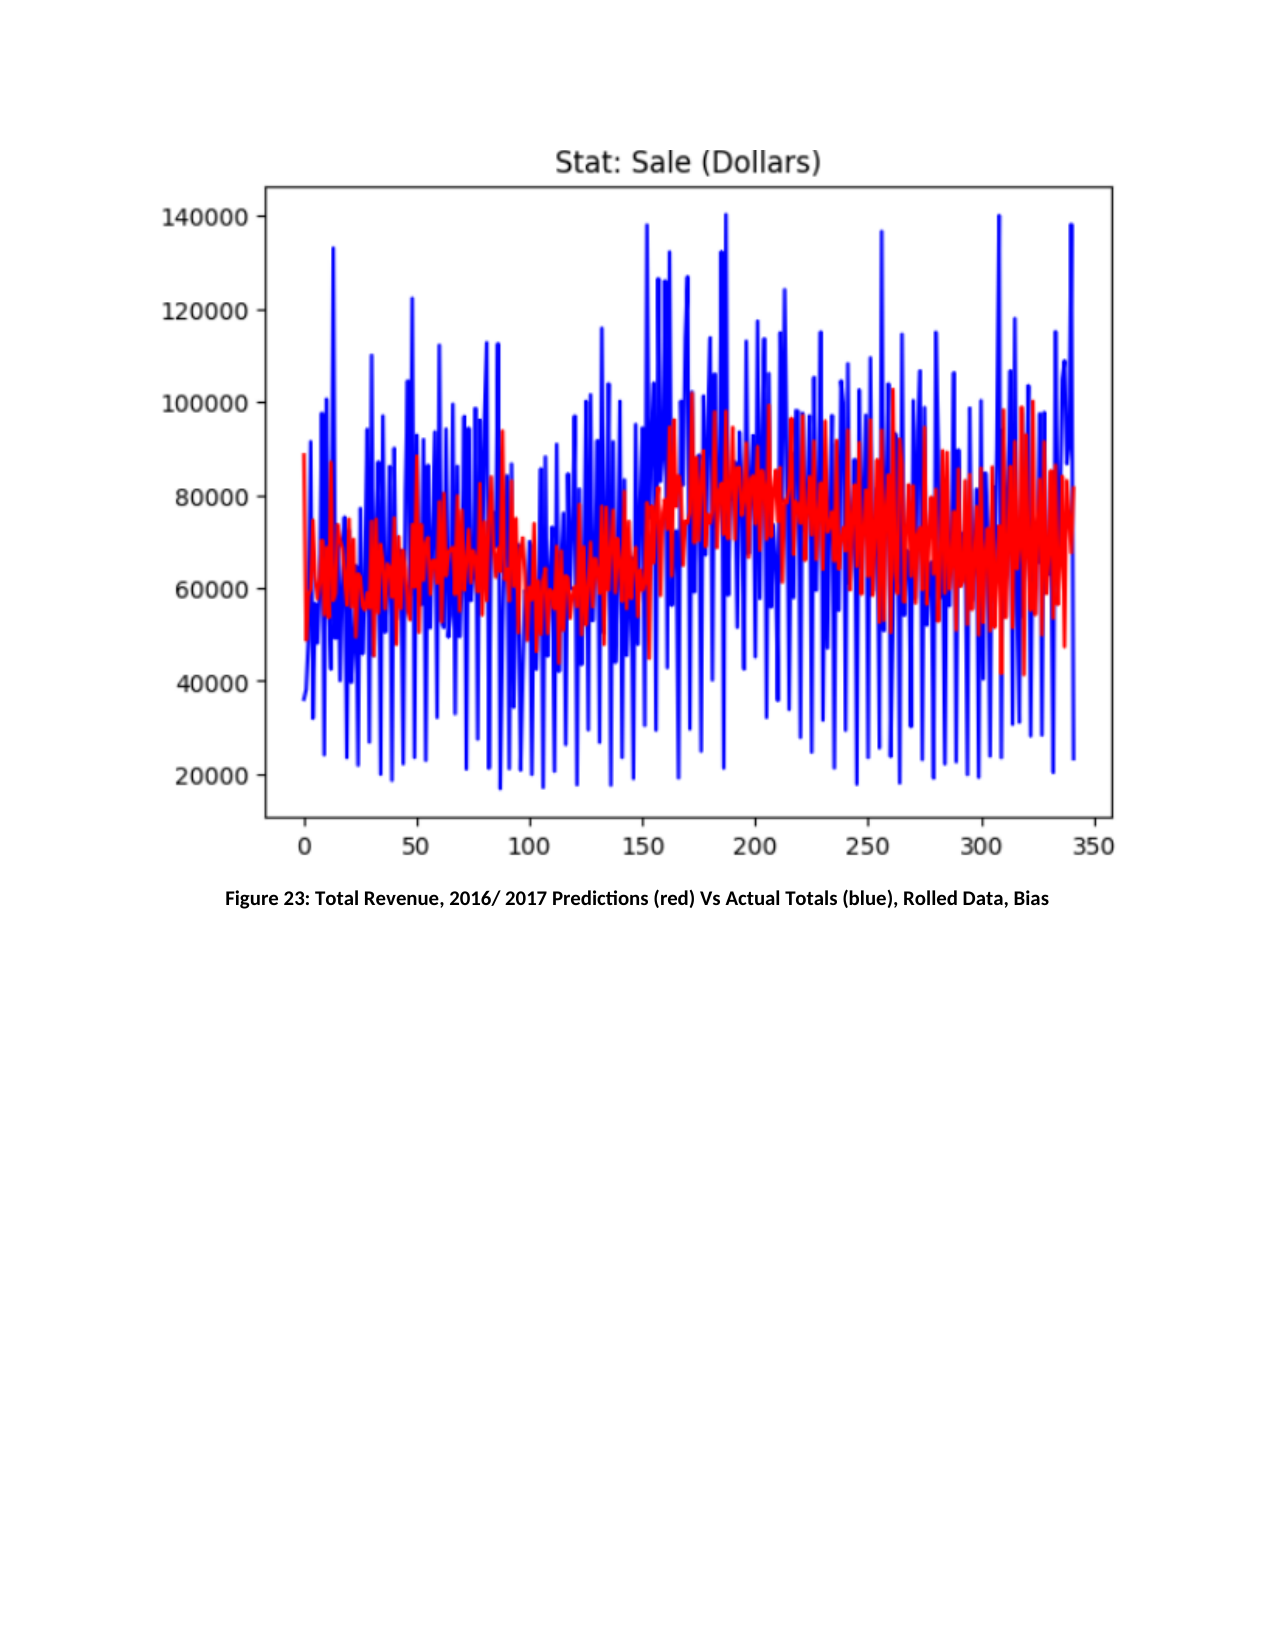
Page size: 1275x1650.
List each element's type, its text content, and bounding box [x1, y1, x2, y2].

text Figure 23: Total Revenue, 2016/ 2017 Predictions (red) Vs Actual Totals (blue), Rolled Data, Bias [150, 885, 1125, 910]
picture [150, 150, 1125, 866]
